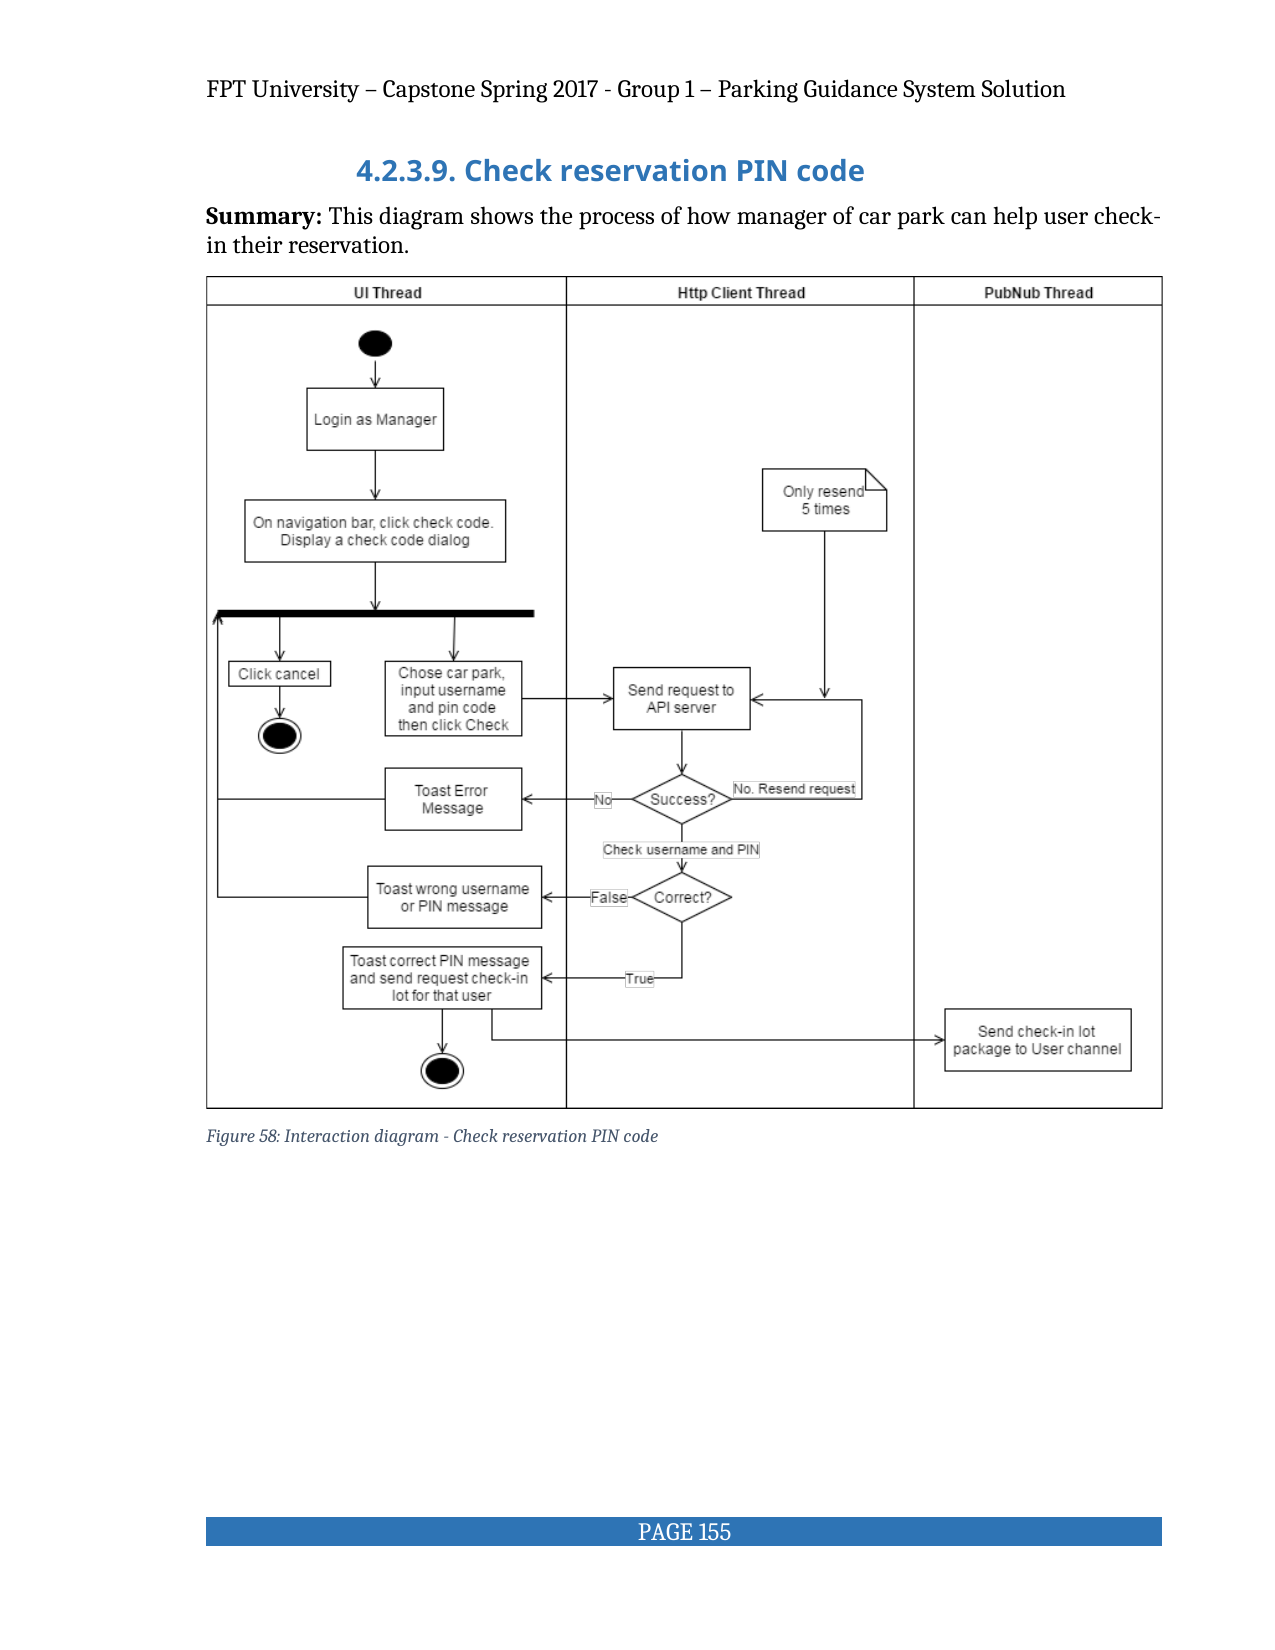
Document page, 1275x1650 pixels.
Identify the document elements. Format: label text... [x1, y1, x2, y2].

subtitle Check reservation PIN code [206, 150, 1162, 190]
picture [206, 276, 1163, 1109]
text Summary: This diagram shows the process of how manager of car park can help user check-in their reservation. [206, 202, 1162, 260]
